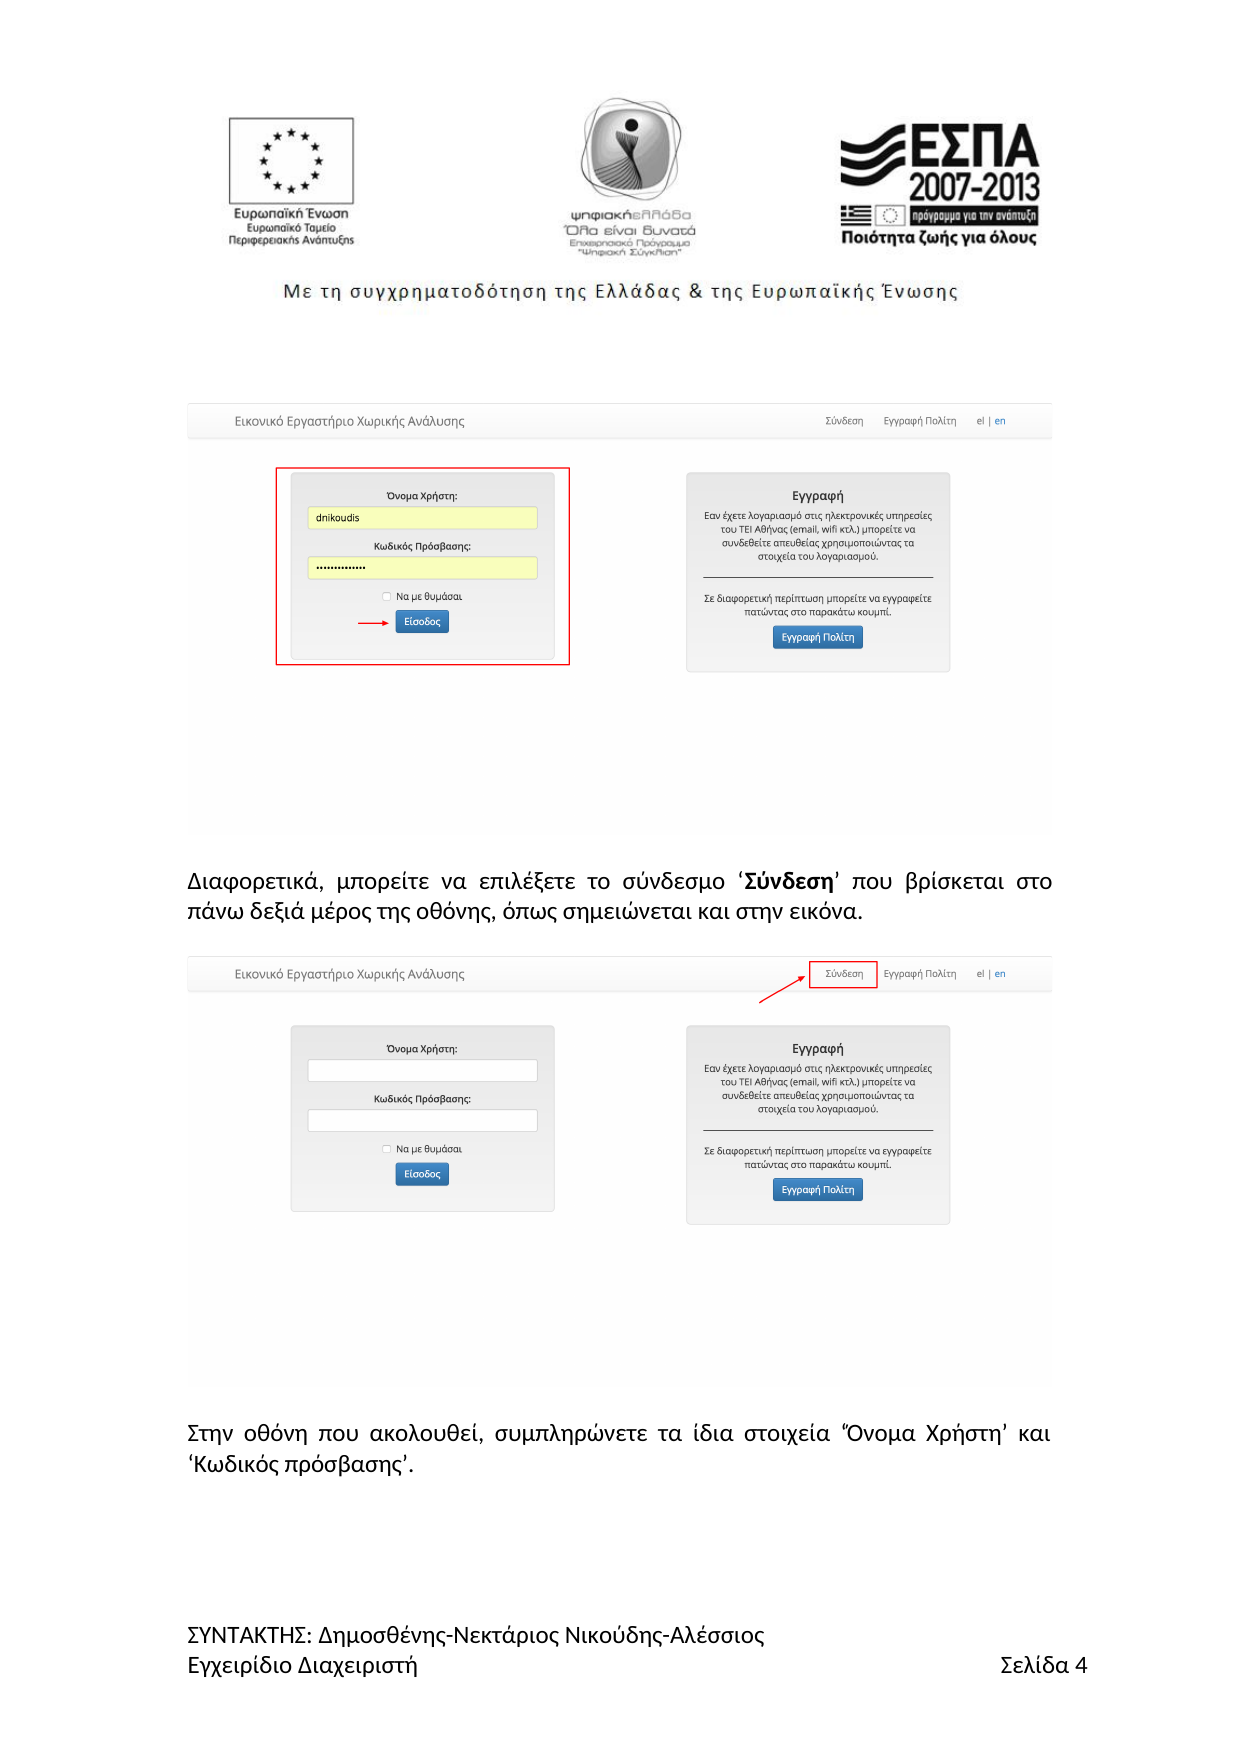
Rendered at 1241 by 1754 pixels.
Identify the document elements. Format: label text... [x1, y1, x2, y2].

picture [187, 73, 1088, 343]
picture [187, 403, 1053, 835]
text Στην οθόνη που ακολουθεί, συμπληρώνετε τα ίδια στοιχεία ‘Όνομα Χρήστη’ και ‘Κωδικός πρόσβασης’. [187, 1417, 1053, 1478]
picture [187, 956, 1053, 1387]
text Διαφορετικά, μπορείτε να επιλέξετε το σύνδεσμο ‘Σύνδεση’ που βρίσκεται στο πάνω δεξιά μέρος της οθόνης, όπως σημειώνεται και στην εικόνα. [187, 865, 1053, 926]
